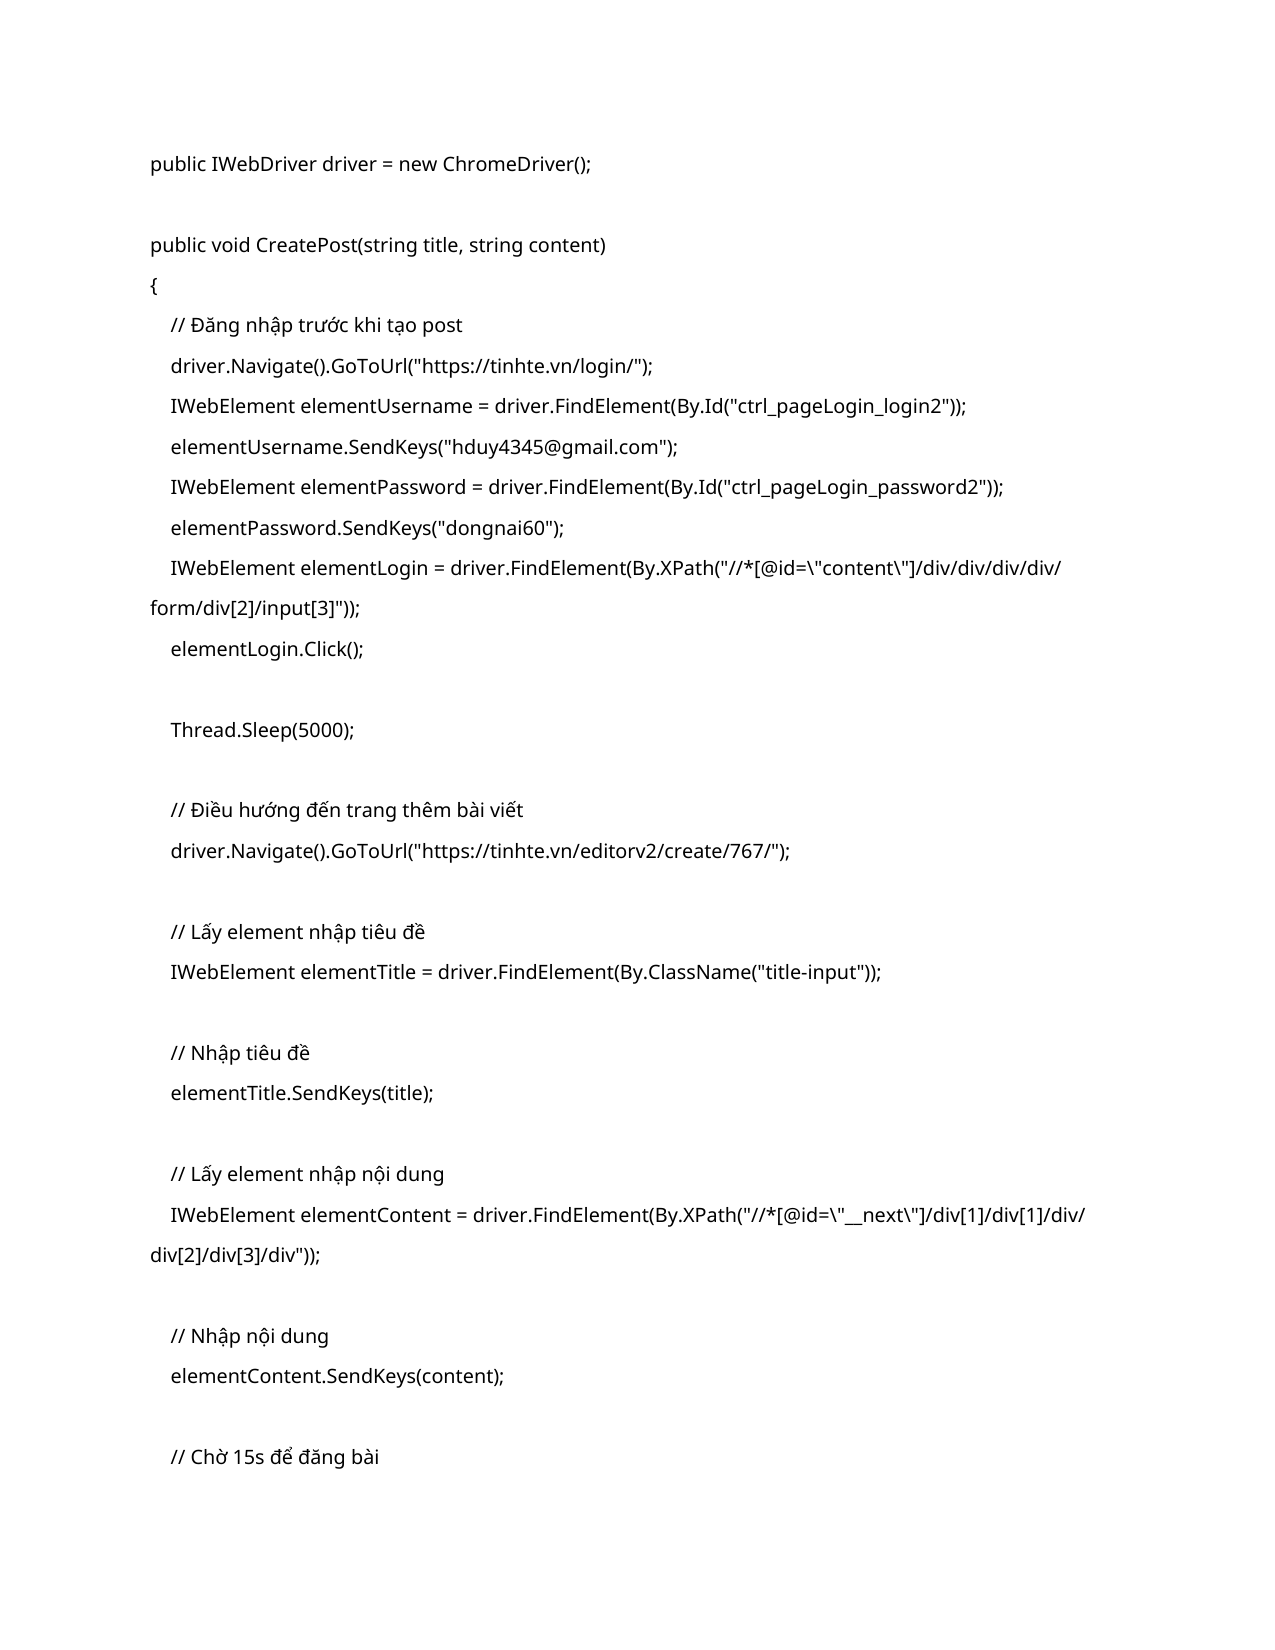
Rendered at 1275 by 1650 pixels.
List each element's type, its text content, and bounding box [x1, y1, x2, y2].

text IWebElement elementTitle = driver.FindElement(By.ClassName("title-input")); [150, 958, 1125, 985]
text public void CreatePost(string title, string content) [150, 231, 1125, 258]
text elementUsername.SendKeys("hduy4345@gmail.com"); [150, 433, 1125, 460]
text // Chờ 15s để đăng bài [150, 1443, 1125, 1470]
text Thread.Sleep(5000); [150, 716, 1125, 743]
text { [150, 271, 1125, 298]
text // Đăng nhập trước khi tạo post [150, 312, 1125, 339]
text driver.Navigate().GoToUrl("https://tinhte.vn/editorv2/create/767/"); [150, 837, 1125, 864]
text public IWebDriver driver = new ChromeDriver(); [150, 150, 1125, 177]
text // Điều hướng đến trang thêm bài viết [150, 797, 1125, 824]
text elementLogin.Click(); [150, 635, 1125, 662]
text IWebElement elementPassword = driver.FindElement(By.Id("ctrl_pageLogin_password2")); [150, 473, 1125, 500]
text elementTitle.SendKeys(title); [150, 1079, 1125, 1107]
text // Lấy element nhập tiêu đề [150, 918, 1125, 945]
text IWebElement elementContent = driver.FindElement(By.XPath("//*[@id=\"__next\"]/div[1]/div[1]/div/div[2]/div[3]/div")); [150, 1201, 1125, 1268]
text elementContent.SendKeys(content); [150, 1362, 1125, 1389]
text // Nhập nội dung [150, 1322, 1125, 1349]
text IWebElement elementLogin = driver.FindElement(By.XPath("//*[@id=\"content\"]/div/div/div/div/form/div[2]/input[3]")); [150, 554, 1125, 622]
text IWebElement elementUsername = driver.FindElement(By.Id("ctrl_pageLogin_login2")); [150, 392, 1125, 419]
text // Lấy element nhập nội dung [150, 1160, 1125, 1187]
text driver.Navigate().GoToUrl("https://tinhte.vn/login/"); [150, 352, 1125, 379]
text // Nhập tiêu đề [150, 1039, 1125, 1066]
text elementPassword.SendKeys("dongnai60"); [150, 514, 1125, 541]
